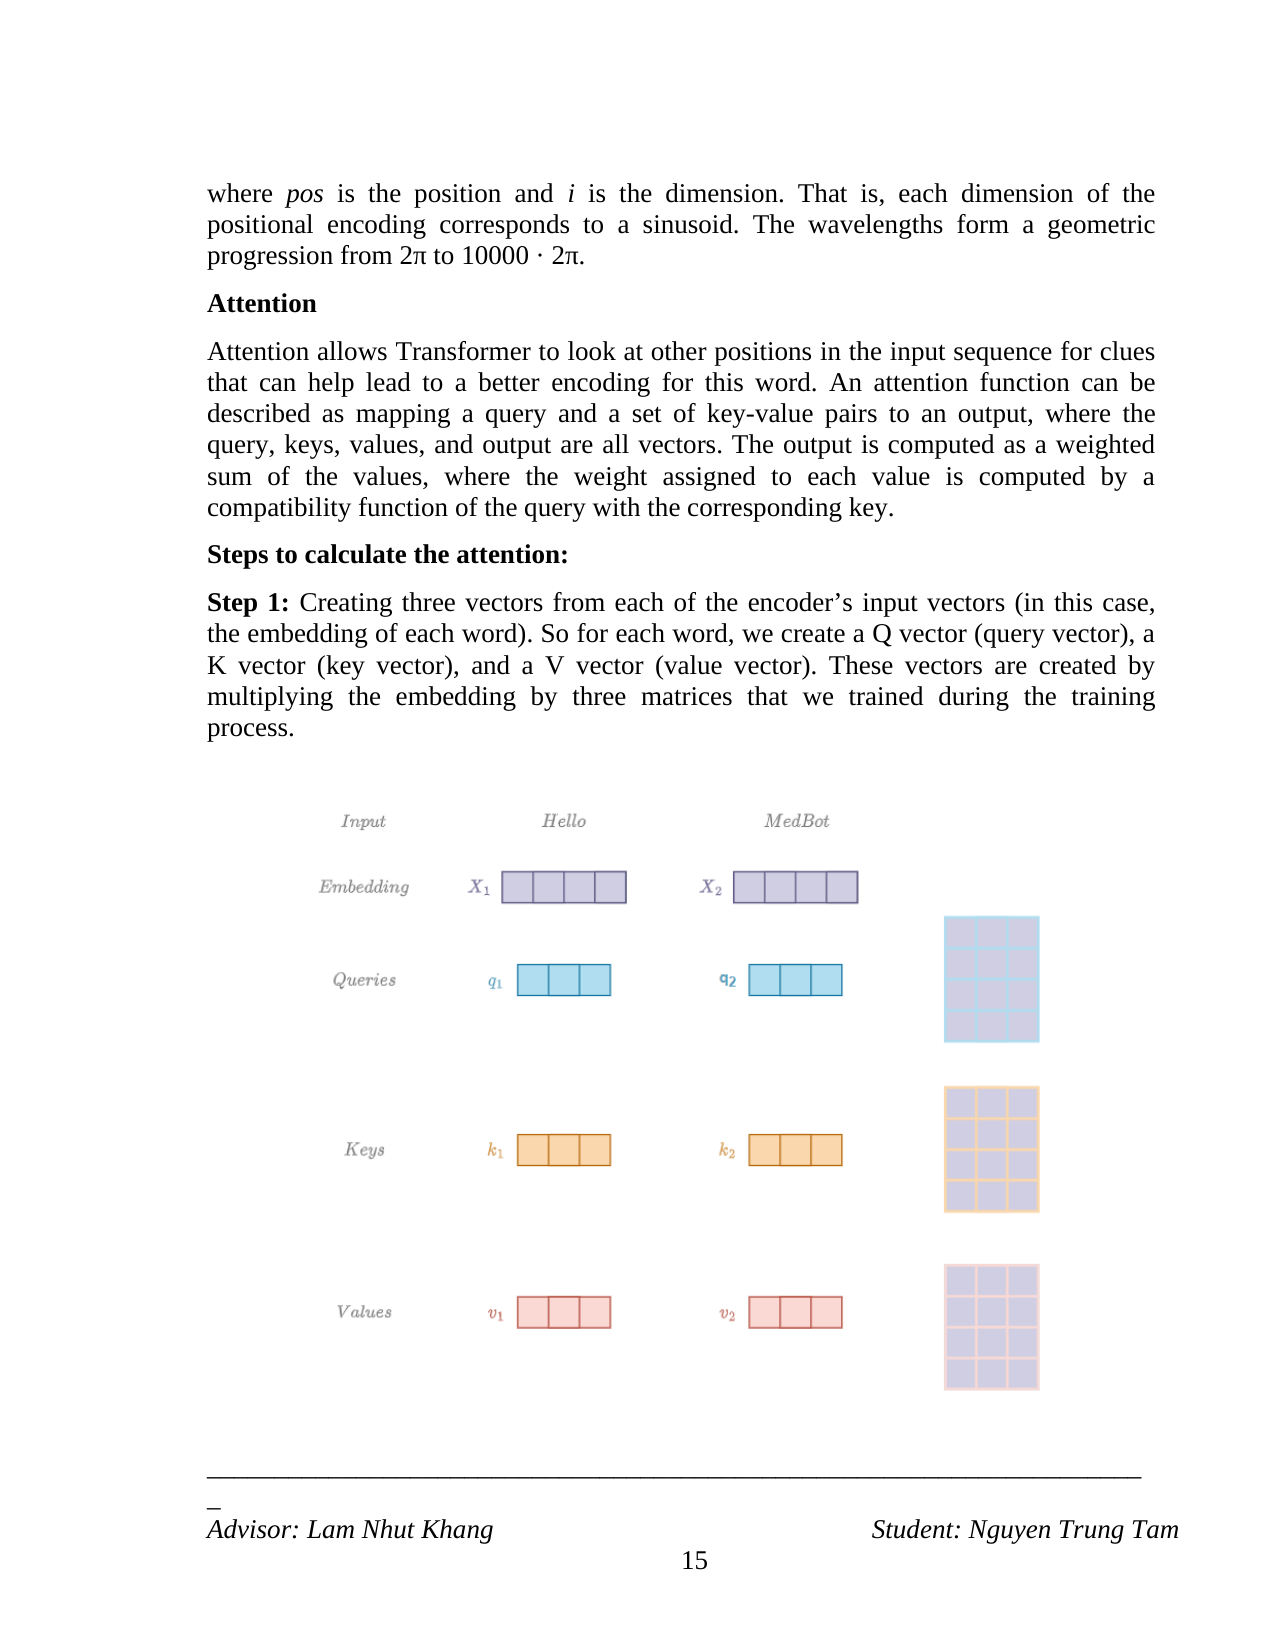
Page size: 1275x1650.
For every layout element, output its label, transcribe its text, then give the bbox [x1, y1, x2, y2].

text Attention allows Transformer to look at other positions in the input sequence for clues that can help lead to a better encoding for this word. An attention function can be described as mapping a query and a set of key-value pairs to an output, where the query, keys, values, and output are all vectors. The output is computed as a weighted sum of the values, where the weight assigned to each value is computed by a compatibility function of the query with the corresponding key. [207, 335, 1157, 522]
picture [206, 758, 1157, 1438]
text where pos is the position and i is the dimension. That is, each dimension of the positional encoding corresponds to a sinusoid. The wavelengths form a geometric progression from 2π to 10000 · 2π. [207, 177, 1157, 271]
text Steps to calculate the attention: [207, 539, 1157, 570]
text Step 1: Creating three vectors from each of the encoder’s input vectors (in this case, the embedding of each word). So for each word, we create a Q vector (query vector), a K vector (key vector), and a V vector (value vector). These vectors are created by multiplying the embedding by three matrices that we trained during the training process. [207, 586, 1157, 742]
text Attention [207, 287, 1157, 318]
